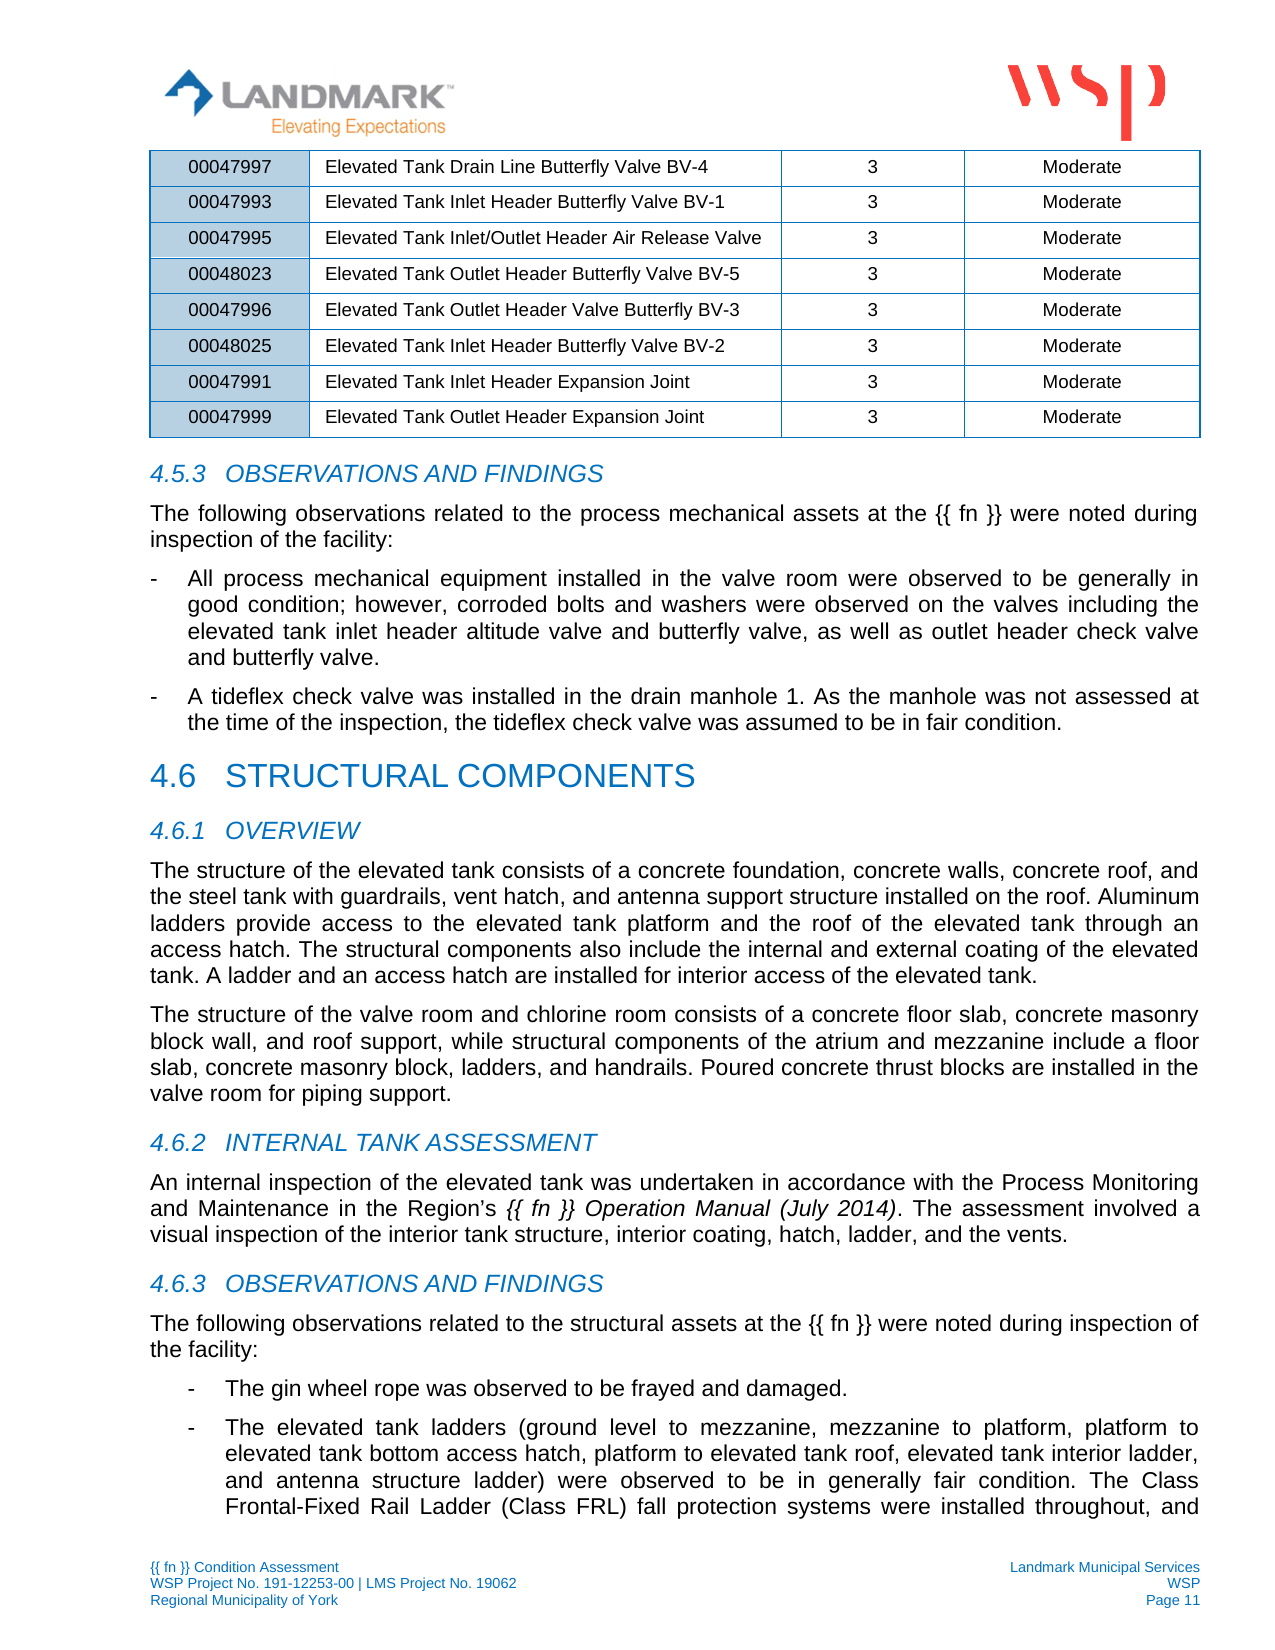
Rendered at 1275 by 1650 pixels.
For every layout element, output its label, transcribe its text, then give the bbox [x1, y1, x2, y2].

list All process mechanical equipment installed in the valve room were observed to be generally in good condition; however, corroded bolts and washers were observed on the valves including the elevated tank inlet header altitude valve and butterfly valve, as well as outlet header check valve and butterfly valve. [150, 565, 1200, 670]
list A tideflex check valve was installed in the drain manhole 1. As the manhole was not assessed at the time of the inspection, the tideflex check valve was assumed to be in fair condition. [150, 683, 1200, 736]
table_cell Elevated Tank Outlet Header Expansion Joint [310, 402, 781, 437]
table_cell 3 [782, 294, 964, 329]
table_cell 3 [782, 366, 964, 401]
text The structure of the valve room and chlorine room consists of a concrete floor slab, concrete masonry block wall, and roof support, while structural components of the atrium and mezzanine include a floor slab, concrete masonry block, ladders, and handrails. Poured concrete thrust blocks are installed in the valve room for piping support. [150, 1001, 1200, 1107]
table_cell Moderate [965, 259, 1199, 293]
table_cell 00048025 [151, 330, 309, 365]
picture [1007, 65, 1166, 141]
table_cell Elevated Tank Outlet Header Valve Butterfly BV-3 [310, 294, 781, 329]
table_cell Elevated Tank Outlet Header Butterfly Valve BV-5 [310, 259, 781, 293]
table_cell Elevated Tank Drain Line Butterfly Valve BV-4 [310, 151, 781, 186]
picture [150, 57, 469, 139]
subtitle Observations and Findings [150, 458, 1200, 487]
table_cell Elevated Tank Inlet Header Butterfly Valve BV-1 [310, 187, 781, 222]
table_cell Moderate [965, 187, 1199, 222]
table_cell Moderate [965, 151, 1199, 186]
table_cell Elevated Tank Inlet Header Expansion Joint [310, 366, 781, 401]
table_cell Elevated Tank Inlet Header Butterfly Valve BV-2 [310, 330, 781, 365]
text The following observations related to the process mechanical assets at the {{ fn }} were noted during inspection of the facility: [150, 500, 1200, 552]
table_cell Elevated Tank Inlet/Outlet Header Air Release Valve [310, 223, 781, 257]
table_cell Moderate [965, 330, 1199, 365]
list The gin wheel rope was observed to be frayed and damaged. [187, 1375, 1200, 1401]
text The structure of the elevated tank consists of a concrete foundation, concrete walls, concrete roof, and the steel tank with guardrails, vent hatch, and antenna support structure installed on the roof. Aluminum ladders provide access to the elevated tank platform and the roof of the elevated tank through an access hatch. The structural components also include the internal and external coating of the elevated tank. A ladder and an access hatch are installed for interior access of the elevated tank. [150, 857, 1200, 989]
table_cell 00047991 [151, 366, 309, 401]
table_cell 3 [782, 330, 964, 365]
table_cell Moderate [965, 294, 1199, 329]
table_cell 00047996 [151, 294, 309, 329]
text An internal inspection of the elevated tank was undertaken in accordance with the Process Monitoring and Maintenance in the Region’s {{ fn }} Operation Manual (July 2014). The assessment involved a visual inspection of the interior tank structure, interior coating, hatch, ladder, and the vents. [150, 1169, 1200, 1248]
text The following observations related to the structural assets at the {{ fn }} were noted during inspection of the facility: [150, 1310, 1200, 1363]
table_cell Moderate [965, 402, 1199, 437]
subtitle Overview [150, 816, 1200, 844]
table_cell 3 [782, 402, 964, 437]
table_cell 00048023 [151, 259, 309, 293]
table_cell Moderate [965, 223, 1199, 257]
subtitle Internal Tank Assessment [150, 1127, 1200, 1156]
subtitle Structural Components [150, 756, 1200, 795]
table_cell 3 [782, 151, 964, 186]
table_cell 3 [782, 187, 964, 222]
table_cell 00047993 [151, 187, 309, 222]
table_cell 00047997 [151, 151, 309, 186]
table_cell 3 [782, 223, 964, 257]
table_cell 00047995 [151, 223, 309, 257]
subtitle Observations and findings [150, 1269, 1200, 1297]
table_cell 00047999 [151, 402, 309, 437]
table_cell 3 [782, 259, 964, 293]
table_cell Moderate [965, 366, 1199, 401]
